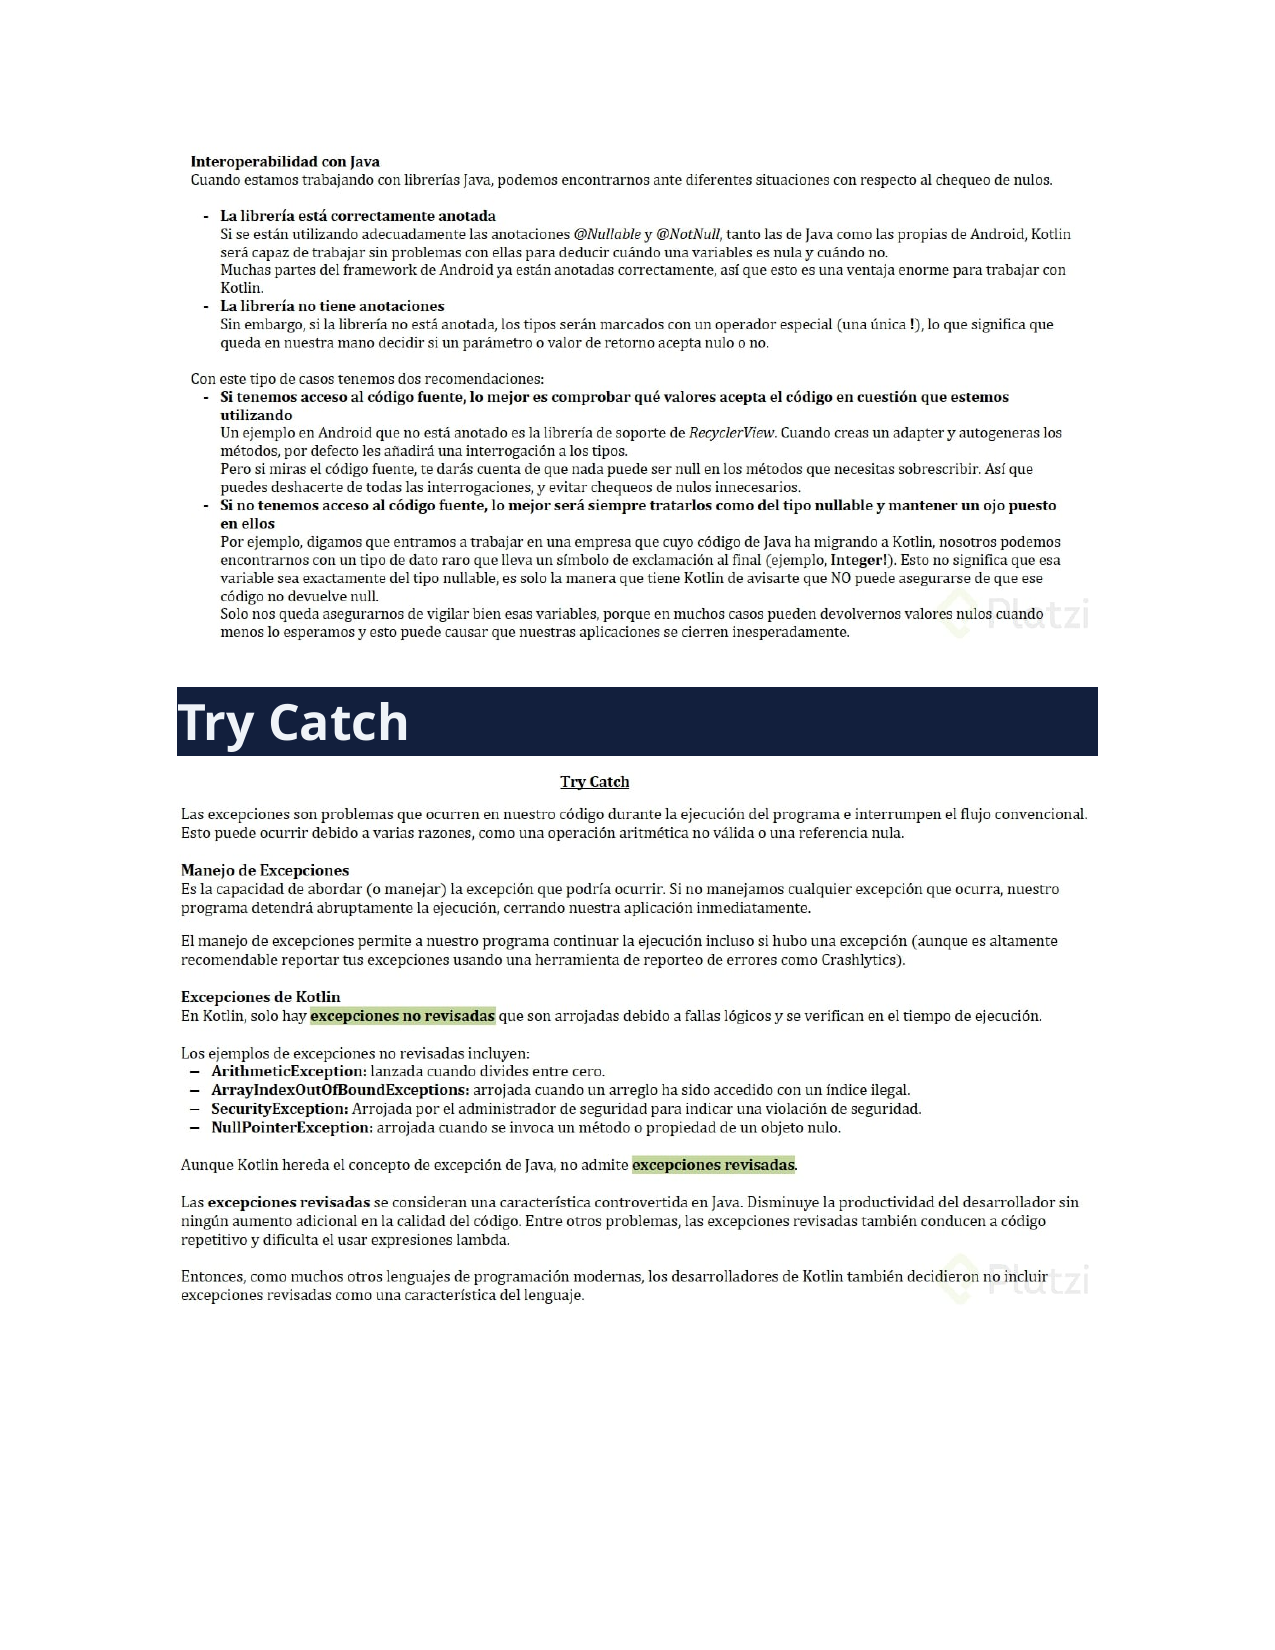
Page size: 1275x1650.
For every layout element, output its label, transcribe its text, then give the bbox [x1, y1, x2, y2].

picture [177, 772, 1098, 1310]
picture [177, 147, 1098, 643]
subtitle Try Catch [177, 687, 1098, 756]
